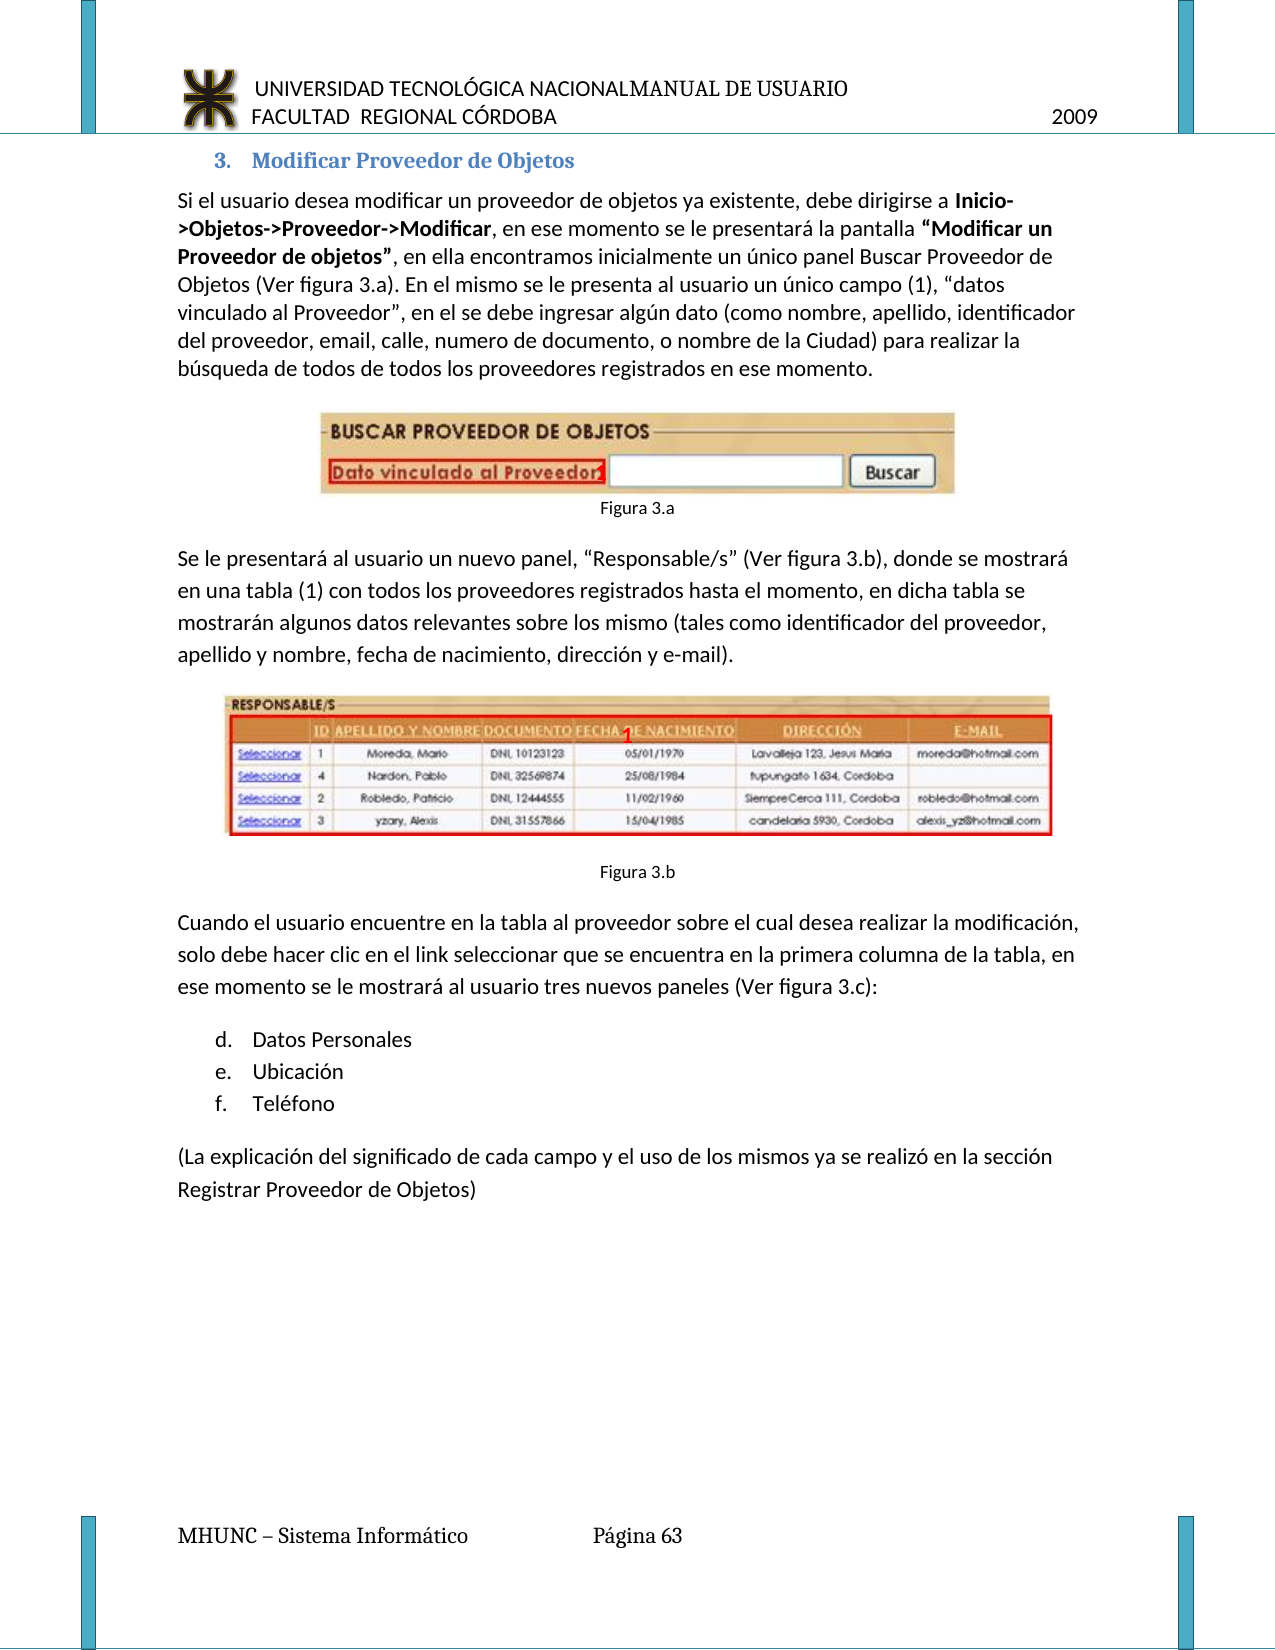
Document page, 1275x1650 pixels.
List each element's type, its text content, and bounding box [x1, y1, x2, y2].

text (La explicación del significado de cada campo y el uso de los mismos ya se realizó en la sección Registrar Proveedor de Objetos) [177, 1142, 1098, 1203]
text Figura 3.b [177, 861, 1098, 883]
list Ubicación [215, 1057, 1098, 1085]
text Se le presentará al usuario un nuevo panel, “Responsable/s” (Ver figura 3.b), donde se mostrará en una tabla (1) con todos los proveedores registrados hasta el momento, en dicha tabla se mostrarán algunos datos relevantes sobre los mismo (tales como identificador del proveedor, apellido y nombre, fecha de nacimiento, dirección y e-mail). [177, 544, 1098, 668]
picture [318, 410, 958, 497]
text Cuando el usuario encuentre en la tabla al proveedor sobre el cual desea realizar la modificación, solo debe hacer clic en el link seleccionar que se encuentra en la primera columna de la tabla, en ese momento se le mostrará al usuario tres nuevos paneles (Ver figura 3.c): [177, 908, 1098, 1000]
text Si el usuario desea modificar un proveedor de objetos ya existente, debe dirigirse a Inicio->Objetos->Proveedor->Modificar, en ese momento se le presentará la pantalla “Modificar un Proveedor de objetos”, en ella encontramos inicialmente un único panel Buscar Proveedor de Objetos (Ver figura 3.a). En el mismo se le presenta al usuario un único campo (1), “datos vinculado al Proveedor”, en el se debe ingresar algún dato (como nombre, apellido, identificador del proveedor, email, calle, numero de documento, o nombre de la Ciudad) para realizar la búsqueda de todos de todos los proveedores registrados en ese momento. [177, 186, 1098, 383]
list Datos Personales [215, 1025, 1098, 1053]
subtitle Modificar Proveedor de Objetos [214, 148, 1098, 174]
picture [222, 693, 1053, 836]
picture [182, 68, 240, 132]
list Teléfono [215, 1089, 1098, 1117]
text Figura 3.a [177, 497, 1098, 519]
